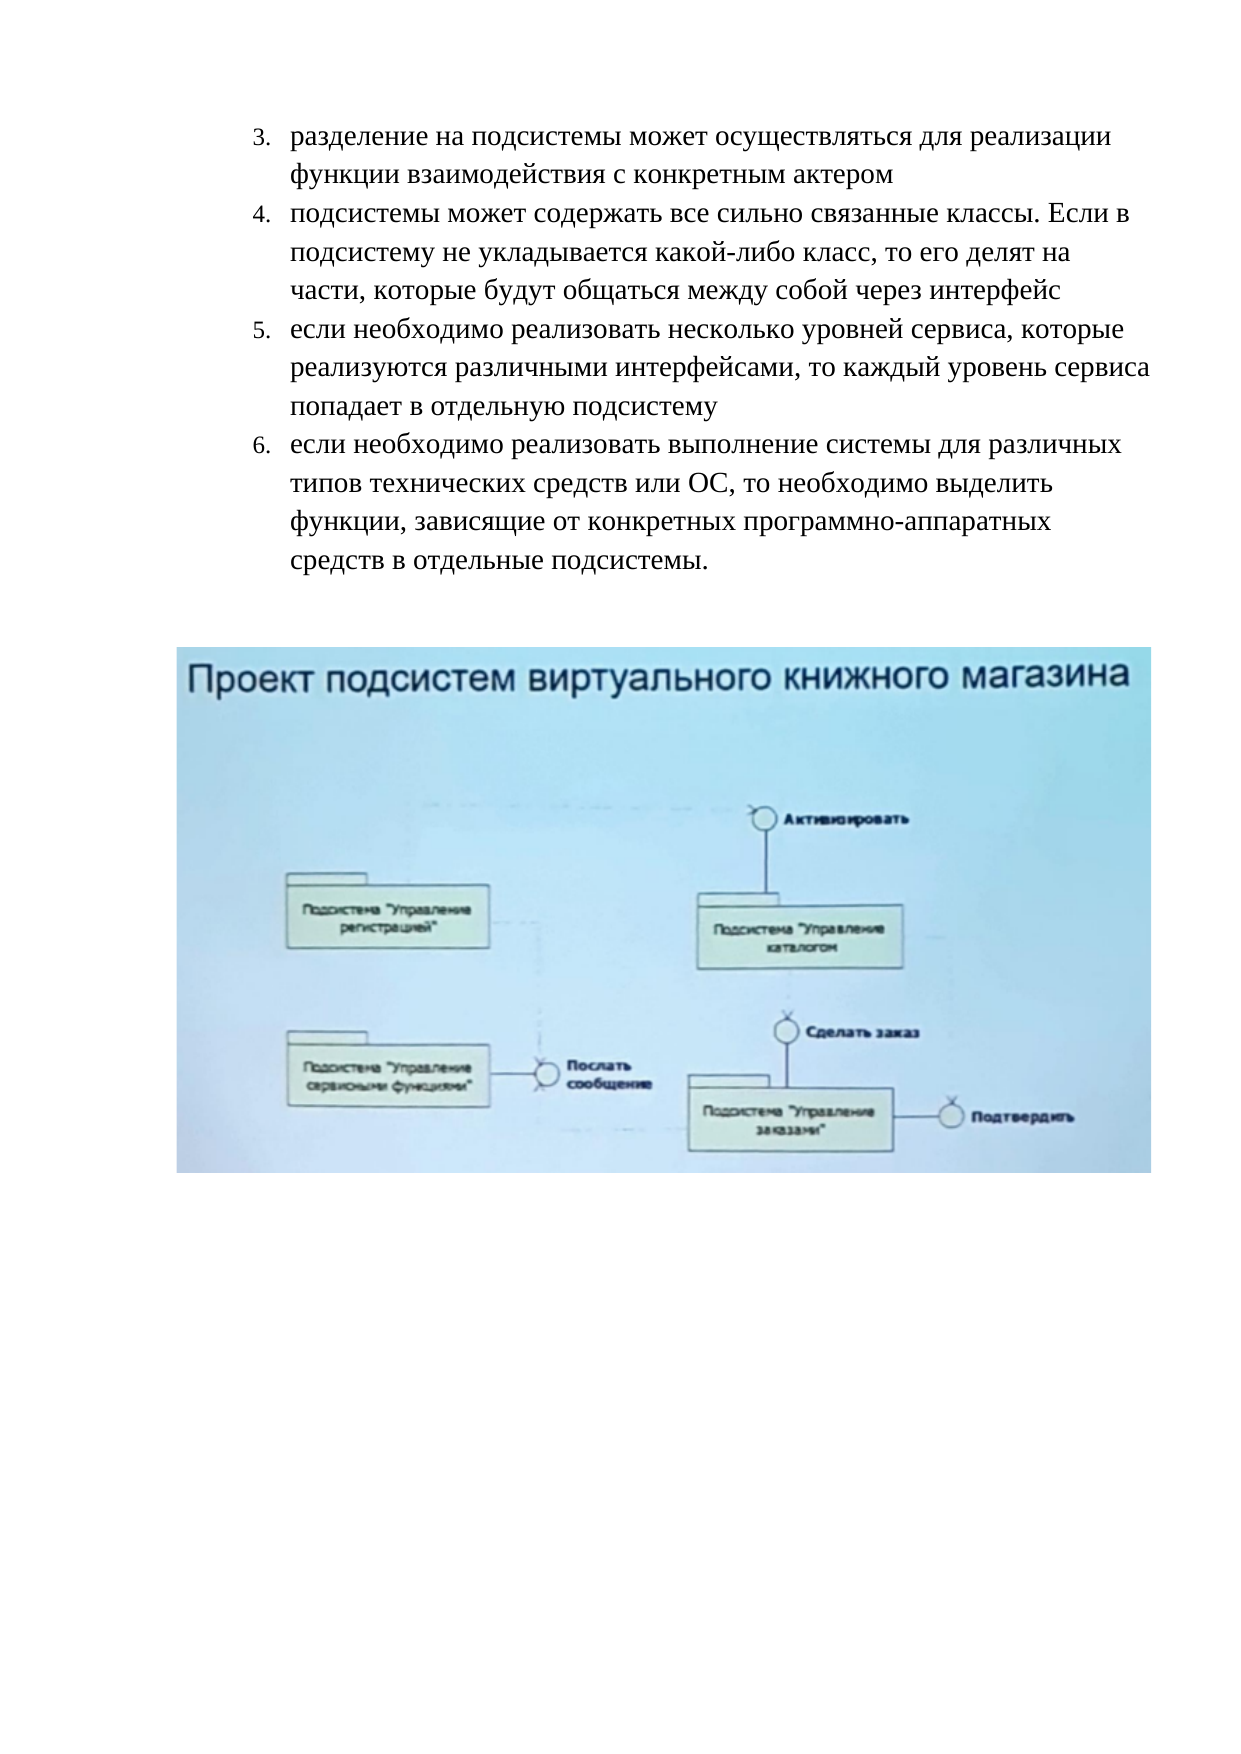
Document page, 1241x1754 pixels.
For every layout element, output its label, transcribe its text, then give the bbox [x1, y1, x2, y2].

picture [176, 647, 1152, 1173]
list подсистемы может содержать все сильно связанные классы. Если в подсистему не укладывается какой-либо класс, то его делят на части, которые будут общаться между собой через интерфейс [252, 195, 1152, 306]
list если необходимо реализовать несколько уровней сервиса, которые реализуются различными интерфейсами, то каждый уровень сервиса попадает в отдельную подсистему [252, 311, 1152, 421]
list разделение на подсистемы может осуществляться для реализации функции взаимодействия с конкретным актером [252, 118, 1152, 190]
list если необходимо реализовать выполнение системы для различных типов технических средств или ОС, то необходимо выделить функции, зависящие от конкретных программно-аппаратных средств в отдельные подсистемы. [252, 426, 1152, 576]
